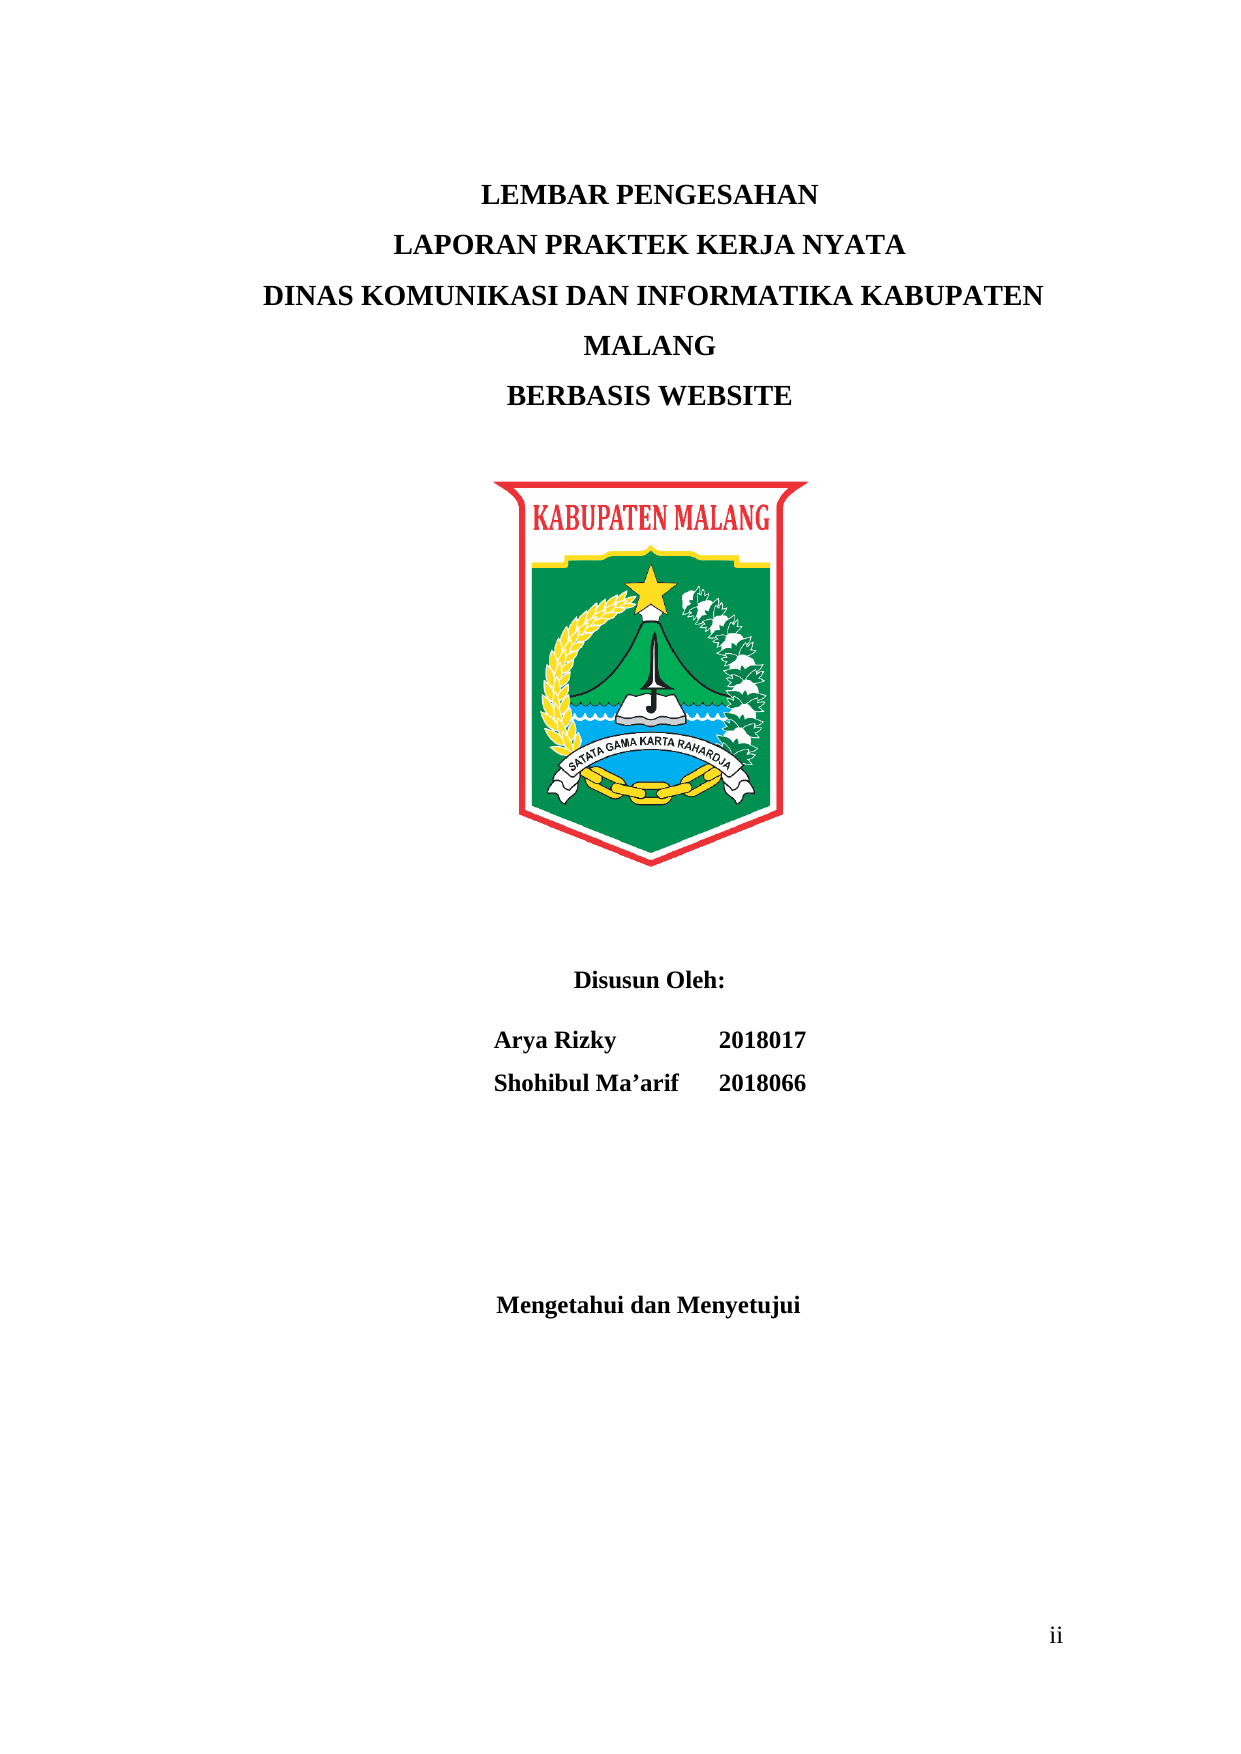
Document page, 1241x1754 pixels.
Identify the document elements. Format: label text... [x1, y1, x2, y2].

subtitle LEMBAR PENGESAHAN [236, 177, 1063, 211]
text Disusun Oleh: [236, 965, 1063, 994]
picture [490, 479, 809, 868]
text Arya Rizky 2018017 [236, 1025, 1063, 1054]
text DINAS KOMUNIKASI DAN INFORMATIKA KABUPATEN MALANG [236, 278, 1063, 362]
text Shohibul Ma’arif 2018066 [236, 1068, 1063, 1097]
text BERBASIS WEBSITE [236, 378, 1063, 412]
text LAPORAN PRAKTEK KERJA NYATA [236, 227, 1063, 261]
table_header Mengetahui dan Menyetujui [405, 1291, 892, 1477]
